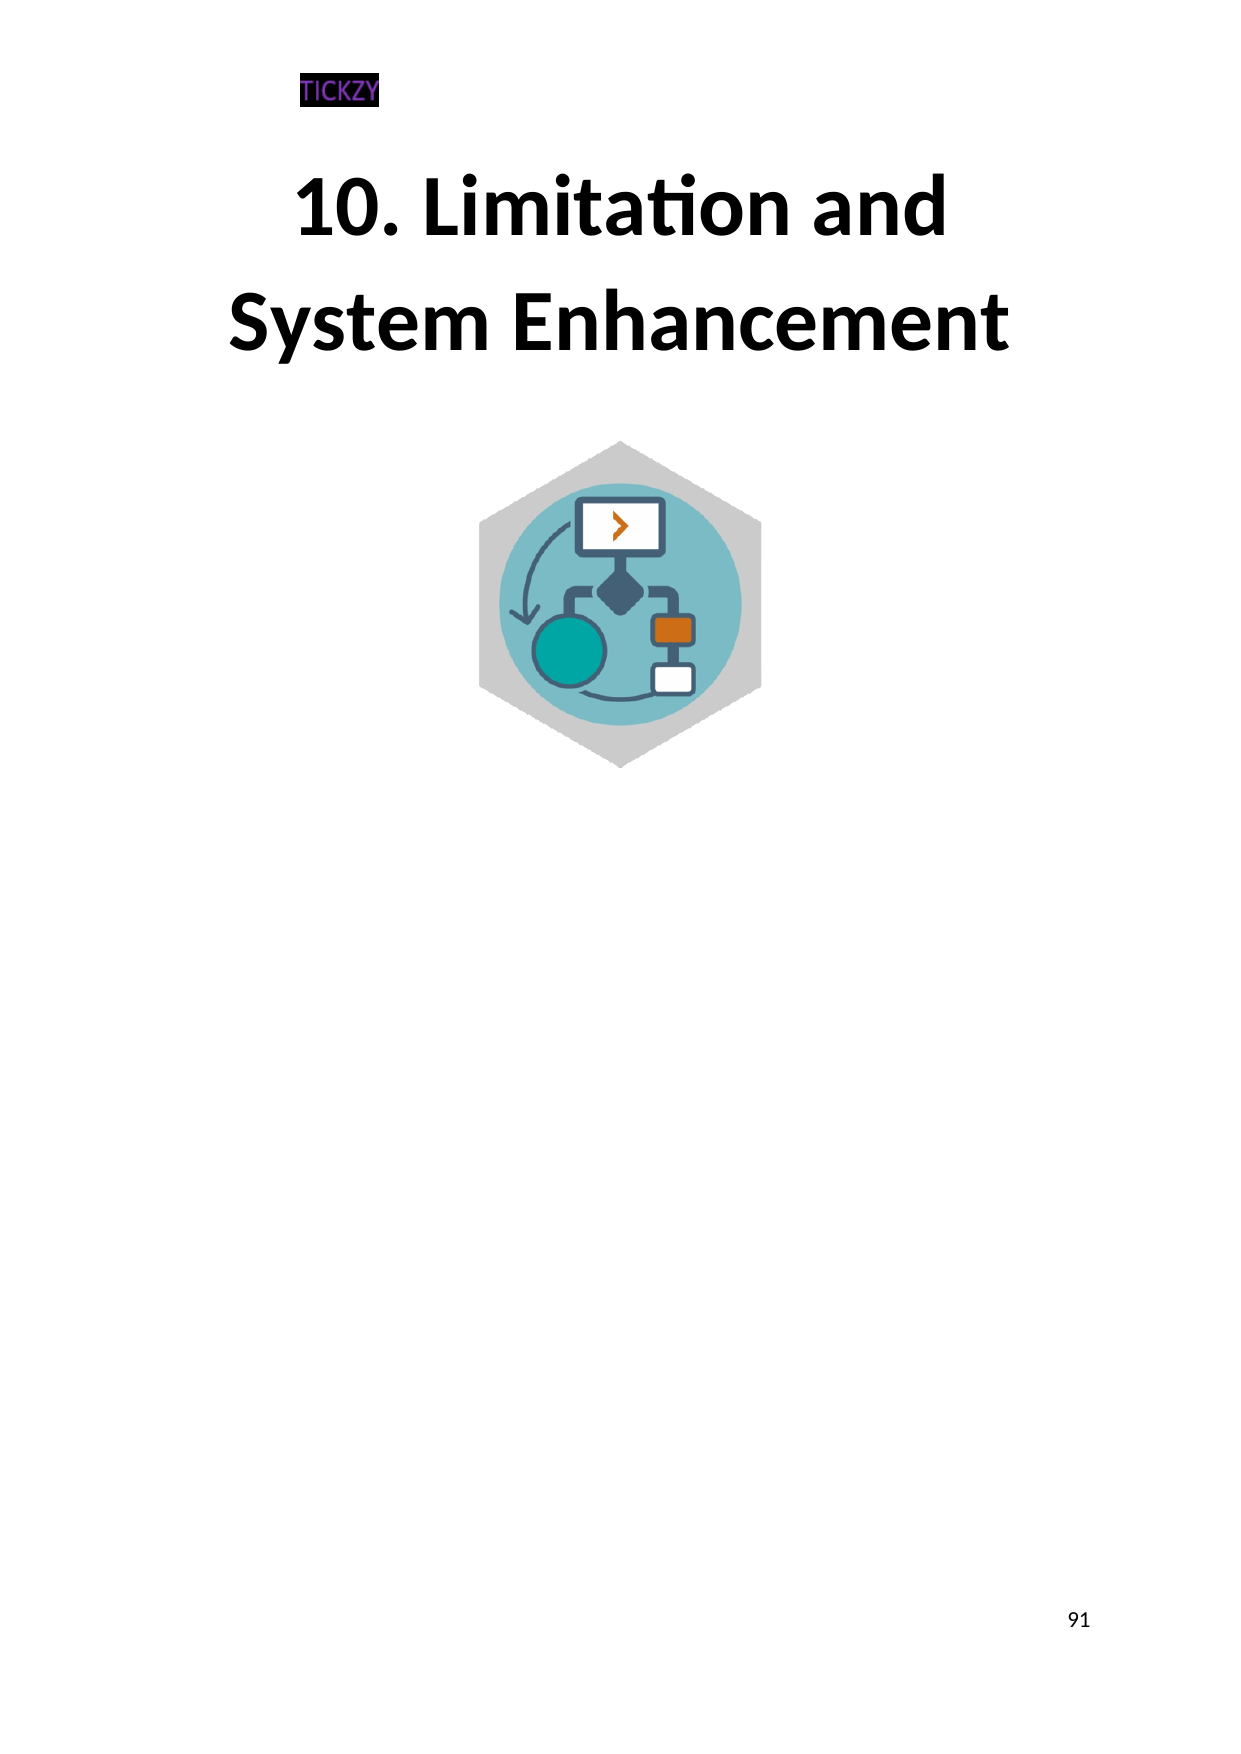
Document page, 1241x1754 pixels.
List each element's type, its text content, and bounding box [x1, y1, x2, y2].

picture [300, 73, 379, 107]
text 10. Limitation and System Enhancement [150, 150, 1090, 372]
picture [397, 419, 843, 789]
